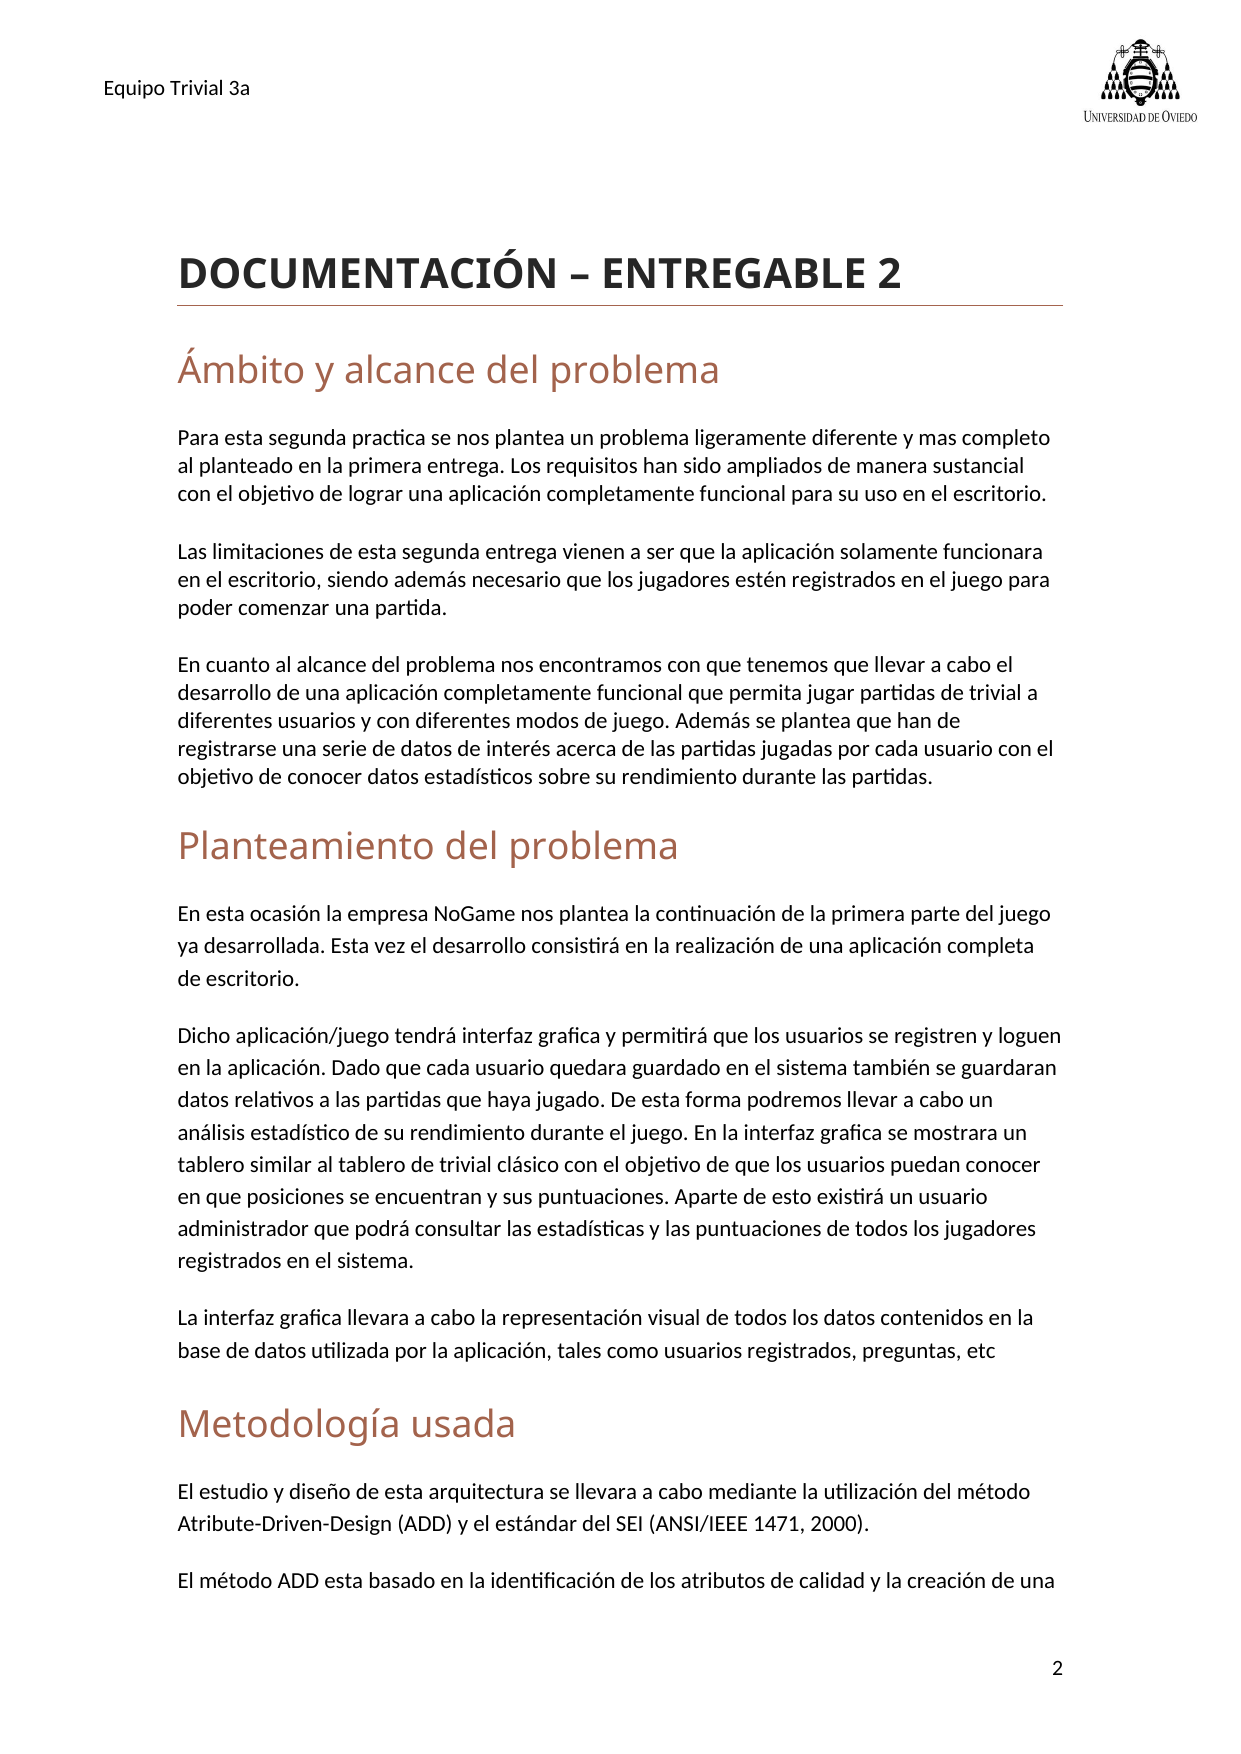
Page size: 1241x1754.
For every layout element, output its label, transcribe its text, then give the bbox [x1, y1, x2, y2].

text Para esta segunda practica se nos plantea un problema ligeramente diferente y mas completo al planteado en la primera entrega. Los requisitos han sido ampliados de manera sustancial con el objetivo de lograr una aplicación completamente funcional para su uso en el escritorio. [177, 423, 1063, 508]
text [177, 1567, 1063, 1595]
text En esta ocasión la empresa NoGame nos plantea la continuación de la primera parte del juego ya desarrollada. Esta vez el desarrollo consistirá en la realización de una aplicación completa de escritorio. [177, 899, 1063, 992]
subtitle DOCUMENTACIÓN – ENTREGABLE 2 [177, 244, 1063, 305]
text Ámbito y alcance del problema [177, 343, 1063, 394]
text El estudio y diseño de esta arquitectura se llevara a cabo mediante la utilización del método Atribute-Driven-Design (ADD) y el estándar del SEI (ANSI/IEEE 1471, 2000). [177, 1477, 1063, 1537]
text Metodología usada [177, 1397, 1063, 1448]
text Las limitaciones de esta segunda entrega vienen a ser que la aplicación solamente funcionara en el escritorio, siendo además necesario que los jugadores estén registrados en el juego para poder comenzar una partida. [177, 537, 1063, 621]
text La interfaz grafica llevara a cabo la representación visual de todos los datos contenidos en la base de datos utilizada por la aplicación, tales como usuarios registrados, preguntas, etc [177, 1303, 1063, 1364]
text Dicho aplicación/juego tendrá interfaz grafica y permitirá que los usuarios se registren y loguen en la aplicación. Dado que cada usuario quedara guardado en el sistema también se guardaran datos relativos a las partidas que haya jugado. De esta forma podremos llevar a cabo un análisis estadístico de su rendimiento durante el juego. En la interfaz grafica se mostrara un tablero similar al tablero de trivial clásico con el objetivo de que los usuarios puedan conocer en que posiciones se encuentran y sus puntuaciones. Aparte de esto existirá un usuario administrador que podrá consultar las estadísticas y las puntuaciones de todos los jugadores registrados en el sistema. [177, 1021, 1063, 1274]
text Planteamiento del problema [177, 819, 1063, 870]
picture [1077, 35, 1198, 123]
text En cuanto al alcance del problema nos encontramos con que tenemos que llevar a cabo el desarrollo de una aplicación completamente funcional que permita jugar partidas de trivial a diferentes usuarios y con diferentes modos de juego. Además se plantea que han de registrarse una serie de datos de interés acerca de las partidas jugadas por cada usuario con el objetivo de conocer datos estadísticos sobre su rendimiento durante las partidas. [177, 650, 1063, 790]
